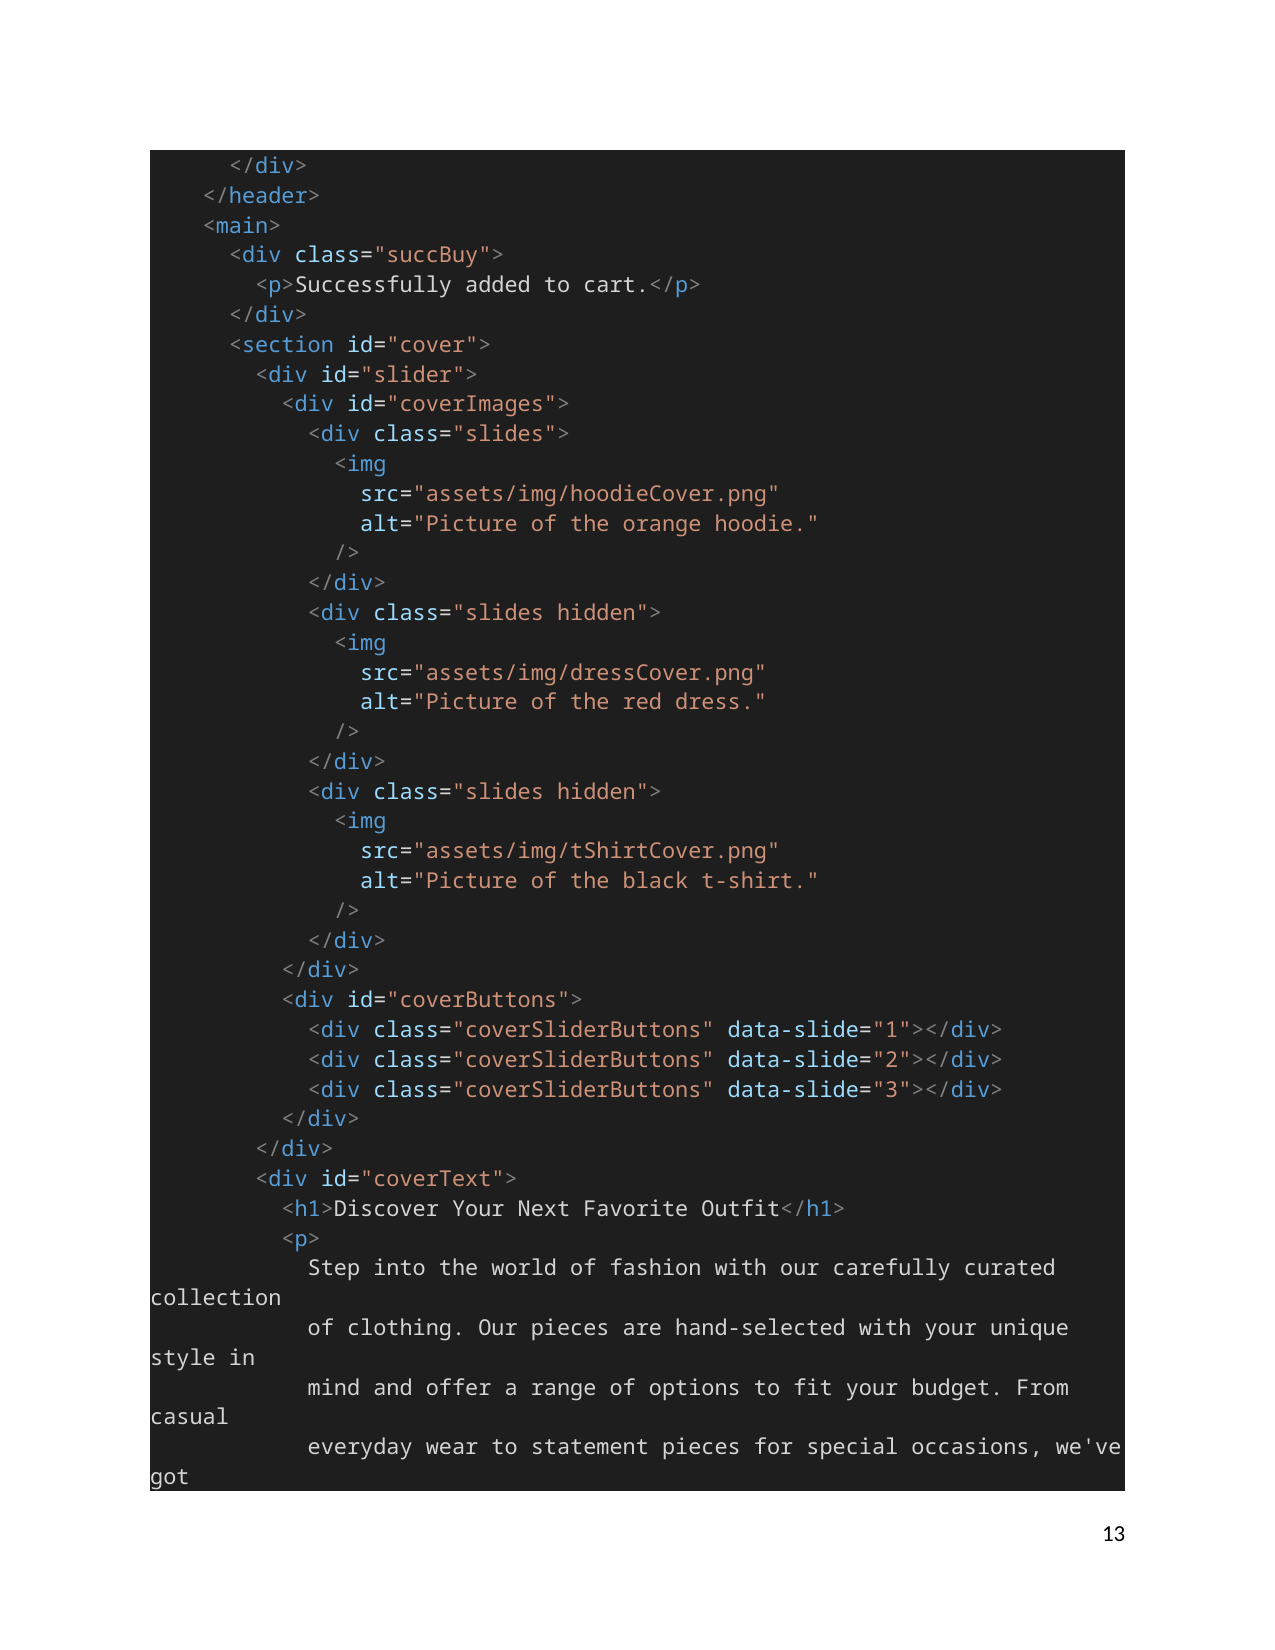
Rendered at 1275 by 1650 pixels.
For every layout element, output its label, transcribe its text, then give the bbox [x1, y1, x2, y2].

text </header> [150, 180, 1125, 209]
text alt="Picture of the orange hoodie." [150, 507, 1125, 537]
text /> [150, 716, 1125, 746]
text <section id="cover"> [150, 329, 1125, 358]
text </div> [150, 924, 1125, 954]
text <div class="coverSliderButtons" data-slide="3"></div> [150, 1073, 1125, 1103]
text <div id="coverButtons"> [150, 984, 1125, 1014]
text <h1>Discover Your Next Favorite Outfit</h1> [150, 1193, 1125, 1222]
text <img [150, 805, 1125, 835]
text src="assets/img/dressCover.png" [150, 656, 1125, 686]
text alt="Picture of the black t-shirt." [150, 865, 1125, 895]
text <div class="slides hidden"> [150, 776, 1125, 805]
text <div class="slides"> [150, 418, 1125, 448]
text everyday wear to statement pieces for special occasions, we've got [150, 1431, 1125, 1491]
text <main> [150, 209, 1125, 239]
text src="assets/img/tShirtCover.png" [150, 835, 1125, 865]
text </div> [150, 746, 1125, 776]
text </div> [150, 150, 1125, 180]
text of clothing. Our pieces are hand-selected with your unique style in [150, 1312, 1125, 1371]
text mind and offer a range of options to fit your budget. From casual [150, 1371, 1125, 1431]
text </div> [150, 1103, 1125, 1133]
text <img [150, 627, 1125, 656]
text src="assets/img/hoodieCover.png" [150, 478, 1125, 507]
text <div class="slides hidden"> [150, 597, 1125, 627]
text <div class="succBuy"> [150, 239, 1125, 269]
text </div> [150, 299, 1125, 329]
text /> [150, 537, 1125, 567]
text </div> [150, 567, 1125, 597]
text Step into the world of fashion with our carefully curated collection [150, 1252, 1125, 1312]
text /> [150, 895, 1125, 924]
text <p>Successfully added to cart.</p> [150, 269, 1125, 299]
text </div> [150, 954, 1125, 984]
text <div class="coverSliderButtons" data-slide="1"></div> [150, 1014, 1125, 1044]
text alt="Picture of the red dress." [150, 686, 1125, 716]
text <p> [150, 1222, 1125, 1252]
text <div id="slider"> [150, 358, 1125, 388]
text <img [150, 448, 1125, 478]
text <div class="coverSliderButtons" data-slide="2"></div> [150, 1044, 1125, 1073]
text <div id="coverImages"> [150, 388, 1125, 418]
text <div id="coverText"> [150, 1163, 1125, 1193]
text </div> [150, 1133, 1125, 1163]
